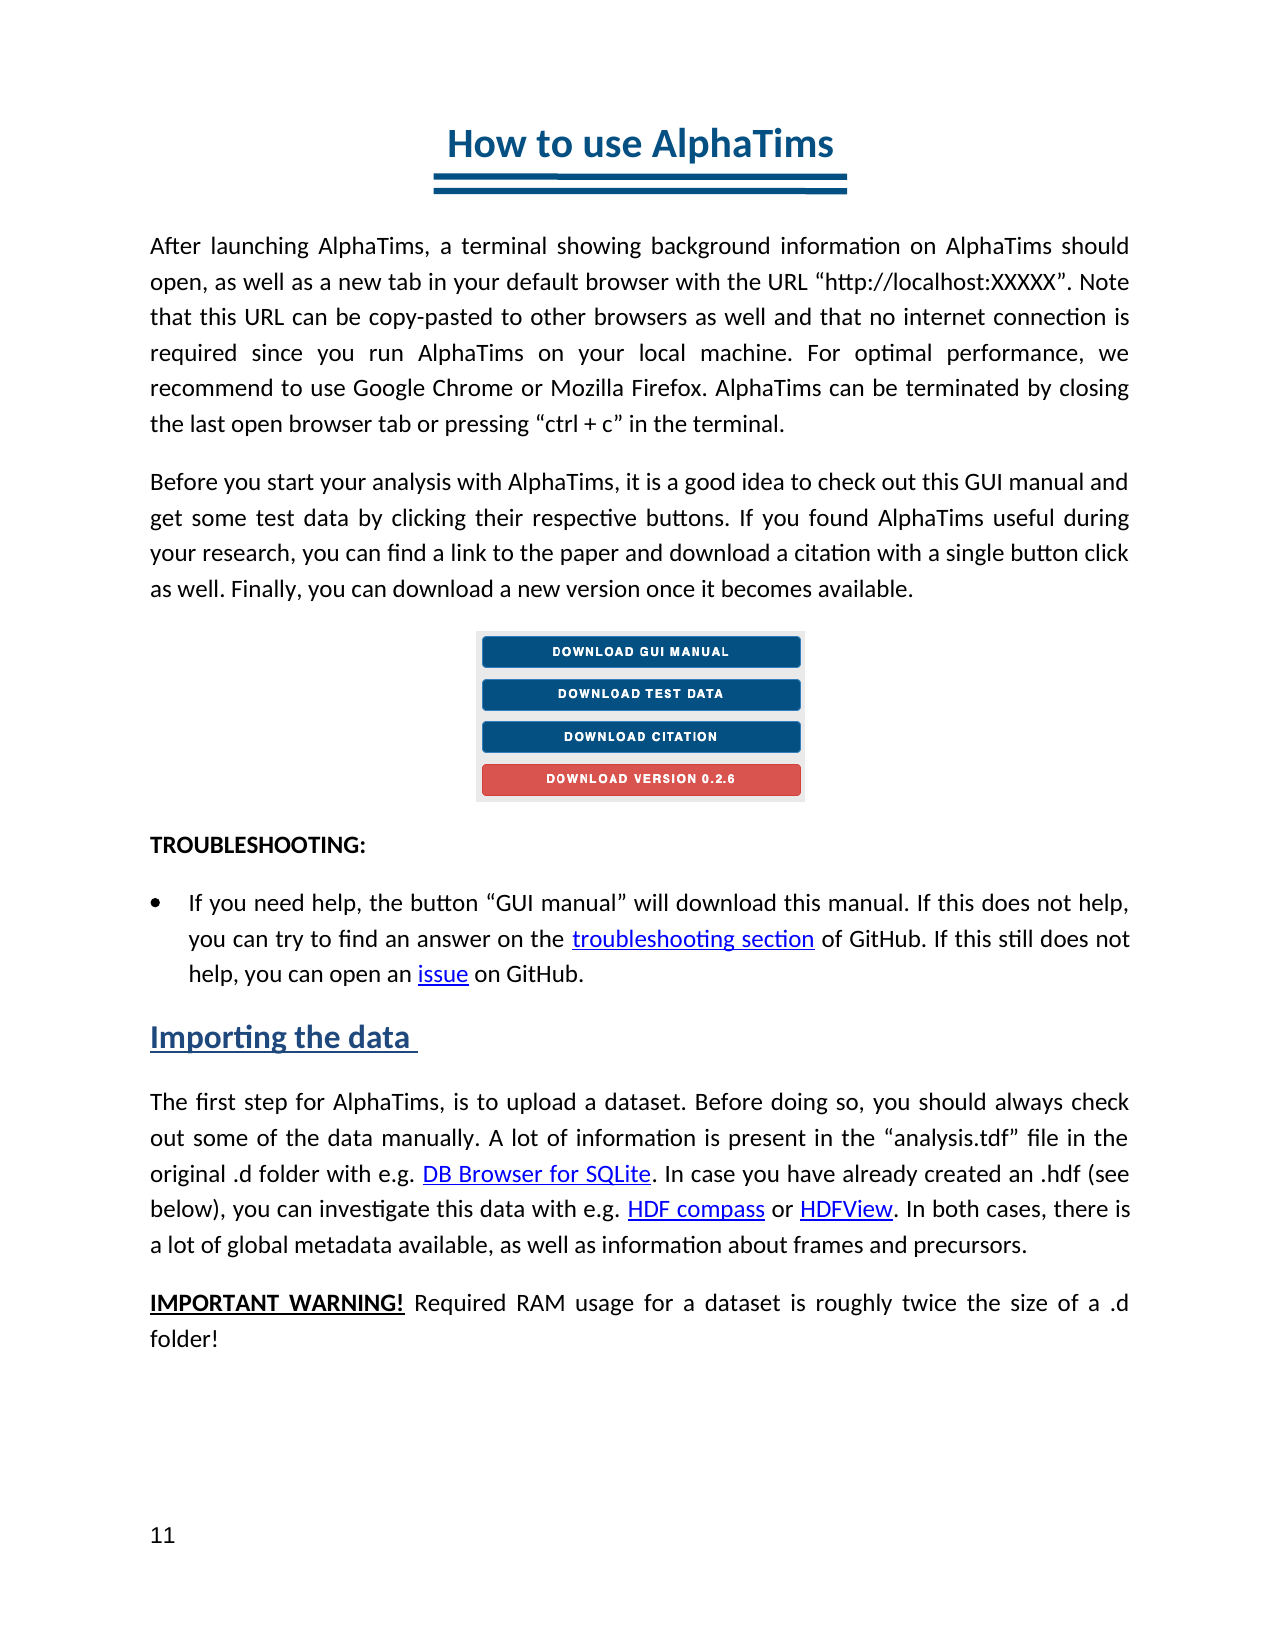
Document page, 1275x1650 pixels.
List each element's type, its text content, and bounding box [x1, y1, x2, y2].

subtitle How to use AlphaTims [150, 117, 1131, 168]
text The first step for AlphaTims, is to upload a dataset. Before doing so, you should always check out some of the data manually. A lot of information is present in the “analysis.tdf” file in the original .d folder with e.g. DB Browser for SQLite. In case you have already created an .hdf (see below), you can investigate this data with e.g. HDF compass or HDFView. In both cases, there is a lot of global metadata available, as well as information about frames and precursors. [150, 1087, 1131, 1259]
picture [476, 631, 805, 802]
text After launching AlphaTims, a terminal showing background information on AlphaTims should open, as well as a new tab in your default browser with the URL “http://localhost:XXXXX”. Note that this URL can be copy-pasted to other browsers as well and that no internet connection is required since you run AlphaTims on your local machine. For optimal performance, we recommend to use Google Chrome or Mozilla Firefox. AlphaTims can be terminated by closing the last open browser tab or pressing “ctrl + c” in the terminal. [150, 230, 1131, 439]
text Before you start your analysis with AlphaTims, it is a good idea to check out this GUI manual and get some test data by clicking their respective buttons. If you found AlphaTims useful during your research, you can find a link to the paper and download a citation with a single button click as well. Finally, you can download a new version once it becomes available. [150, 466, 1131, 604]
text IMPORTANT WARNING! Required RAM usage for a dataset is roughly twice the size of a .d folder! [150, 1287, 1131, 1353]
list If you need help, the button “GUI manual” will download this manual. If this does not help, you can try to find an answer on the troubleshooting section of GitHub. If this still does not help, you can open an issue on GitHub. [151, 887, 1131, 989]
subtitle Importing the data [150, 1016, 1131, 1057]
text TROUBLESHOOTING: [150, 829, 1131, 859]
